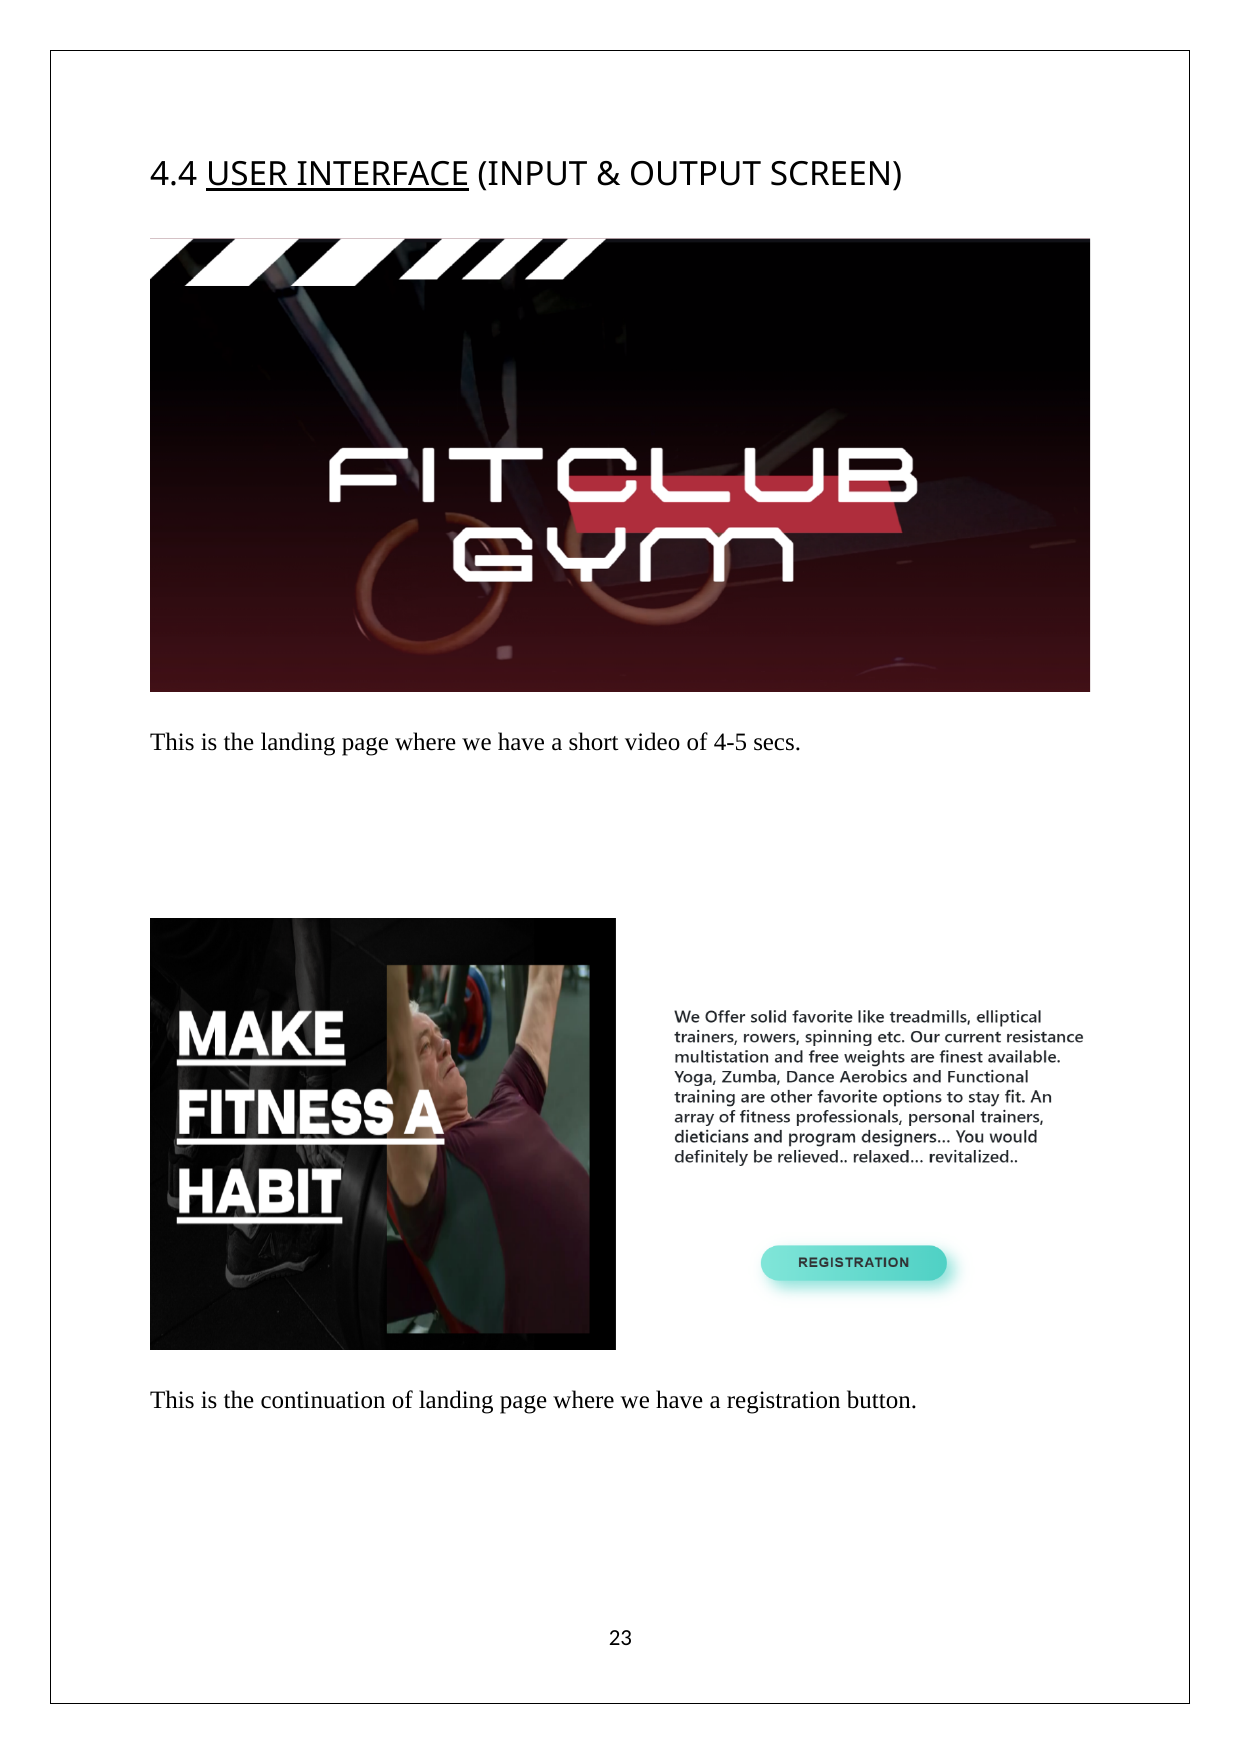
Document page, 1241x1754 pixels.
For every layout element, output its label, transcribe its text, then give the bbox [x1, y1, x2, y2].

picture [150, 238, 1091, 692]
text This is the continuation of landing page where we have a registration button. [150, 1385, 1090, 1413]
text This is the landing page where we have a short video of 4-5 secs. [150, 727, 1090, 756]
picture [150, 918, 1091, 1350]
text 4.4 USER INTERFACE (INPUT & OUTPUT SCREEN) [150, 150, 1090, 195]
